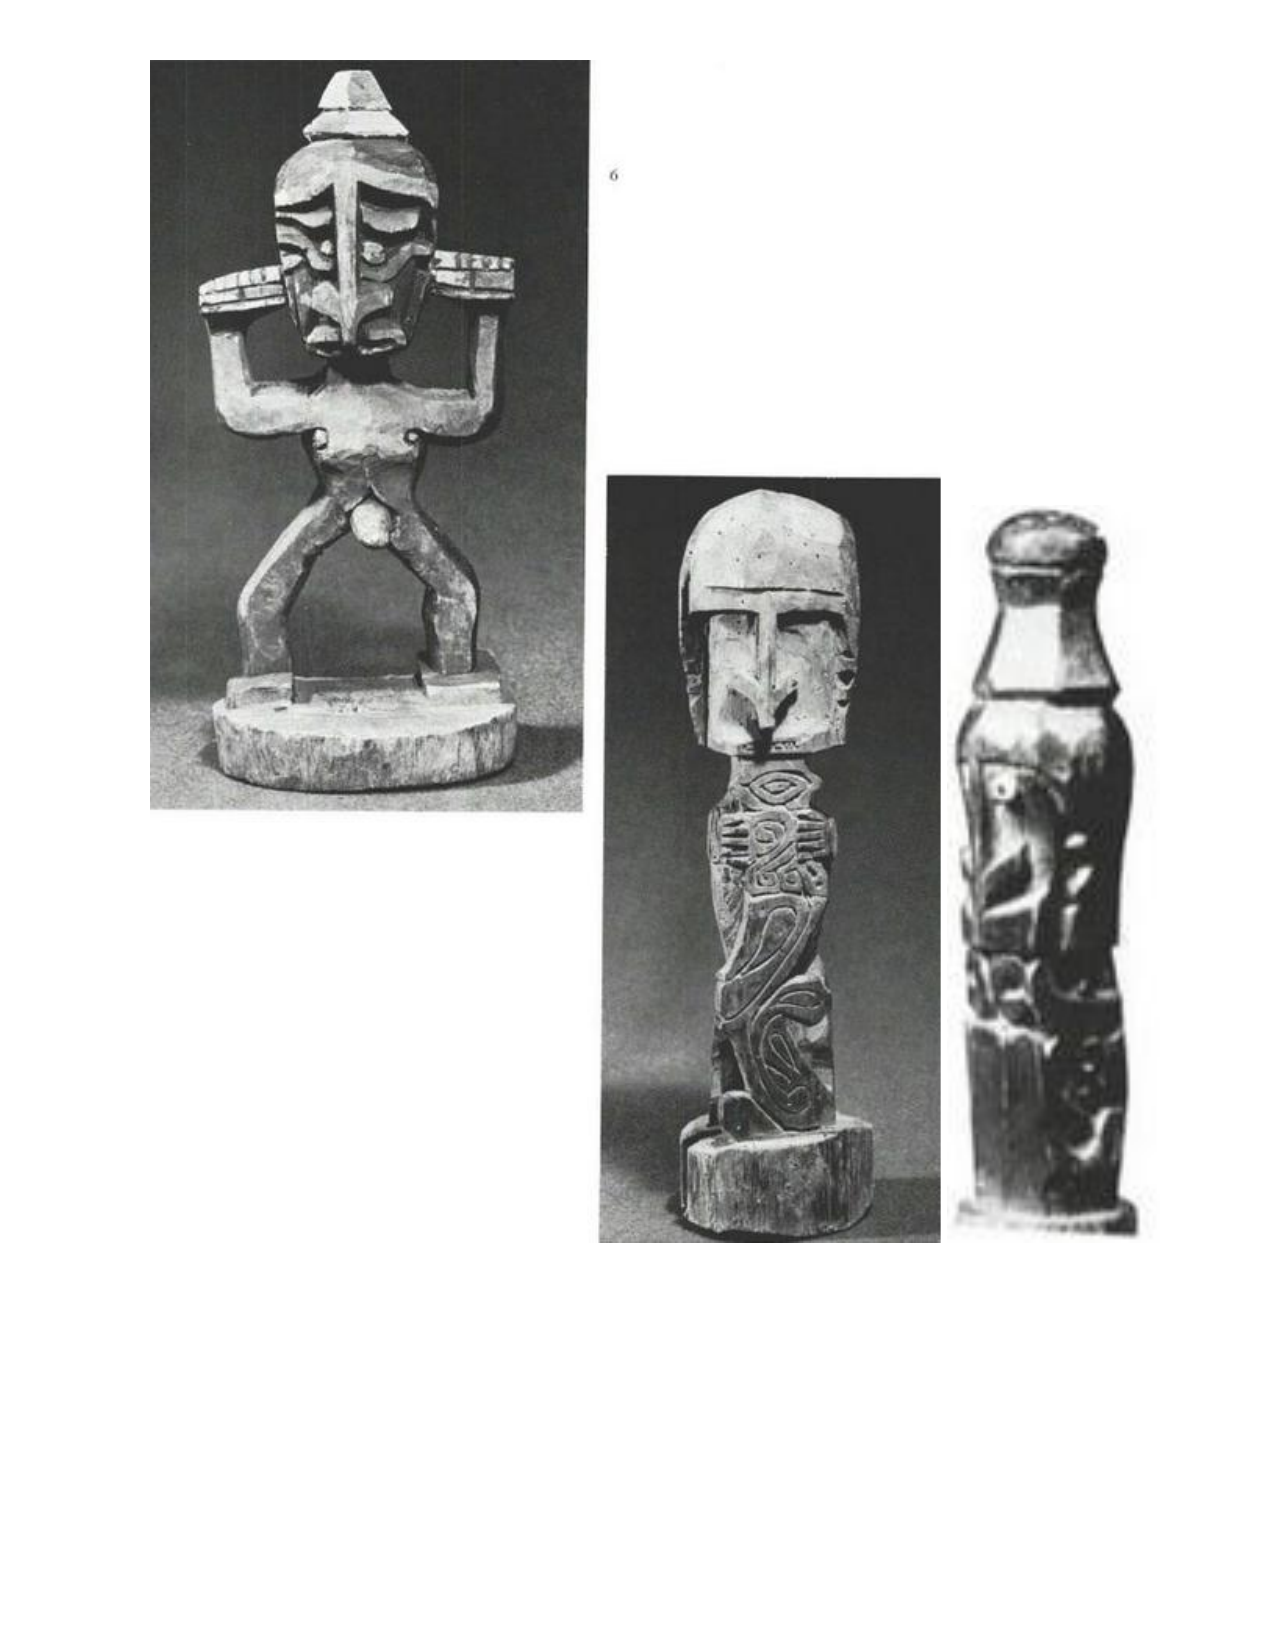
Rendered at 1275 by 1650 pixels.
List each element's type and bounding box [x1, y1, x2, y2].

picture [947, 505, 1160, 1243]
picture [150, 60, 941, 1243]
